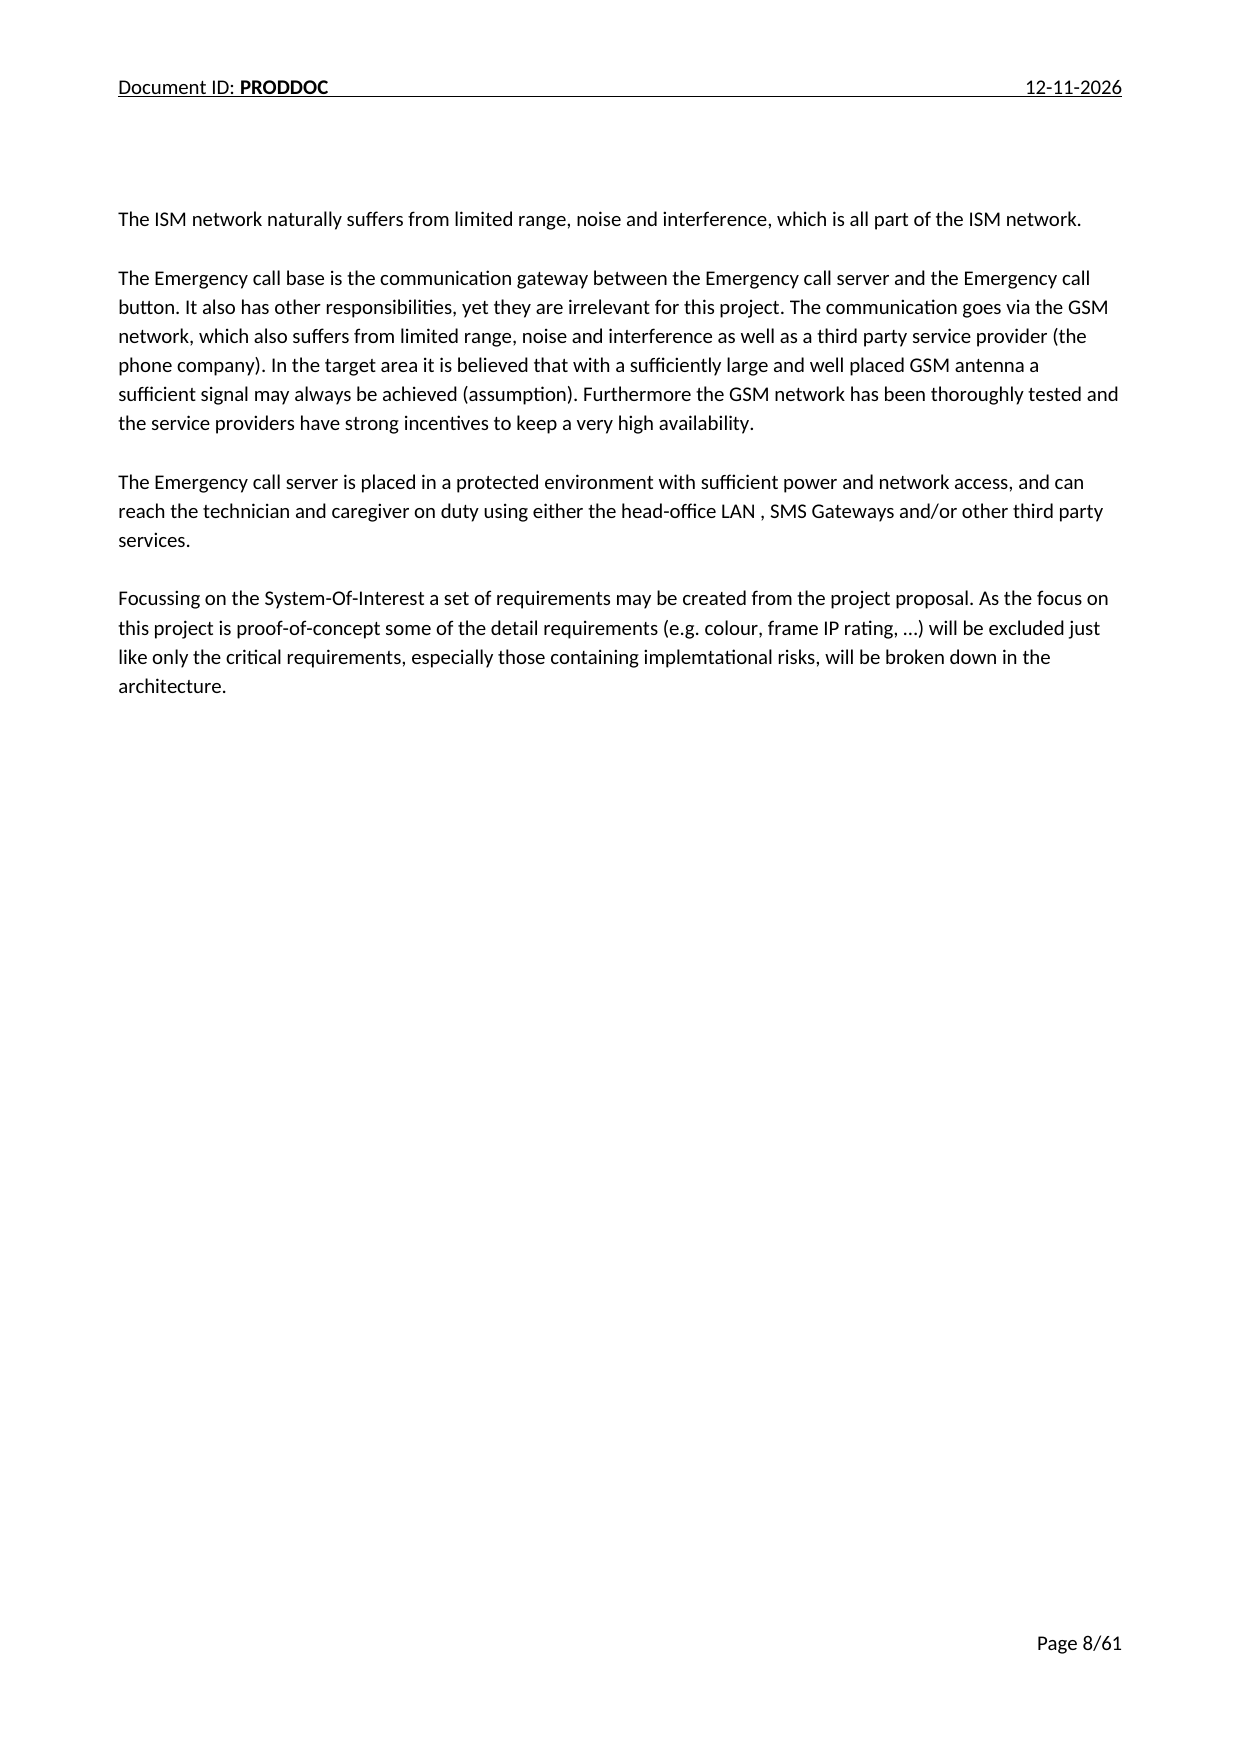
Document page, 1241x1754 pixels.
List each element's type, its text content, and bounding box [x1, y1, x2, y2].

text Focussing on the System-Of-Interest a set of requirements may be created from the project proposal. As the focus on this project is proof-of-concept some of the detail requirements (e.g. colour, frame IP rating, …) will be excluded just like only the critical requirements, especially those containing implemtational risks, will be broken down in the architecture. [118, 586, 1122, 698]
text The ISM network naturally suffers from limited range, noise and interference, which is all part of the ISM network. [118, 206, 1122, 232]
text The Emergency call base is the communication gateway between the Emergency call server and the Emergency call button. It also has other responsibilities, yet they are irrelevant for this project. The communication goes via the GSM network, which also suffers from limited range, noise and interference as well as a third party service provider (the phone company). In the target area it is believed that with a sufficiently large and well placed GSM antenna a sufficient signal may always be achieved (assumption). Furthermore the GSM network has been thoroughly tested and the service providers have strong incentives to keep a very high availability. [118, 265, 1122, 436]
text The Emergency call server is placed in a protected environment with sufficient power and network access, and can reach the technician and caregiver on duty using either the head-office LAN , SMS Gateways and/or other third party services. [118, 469, 1122, 553]
